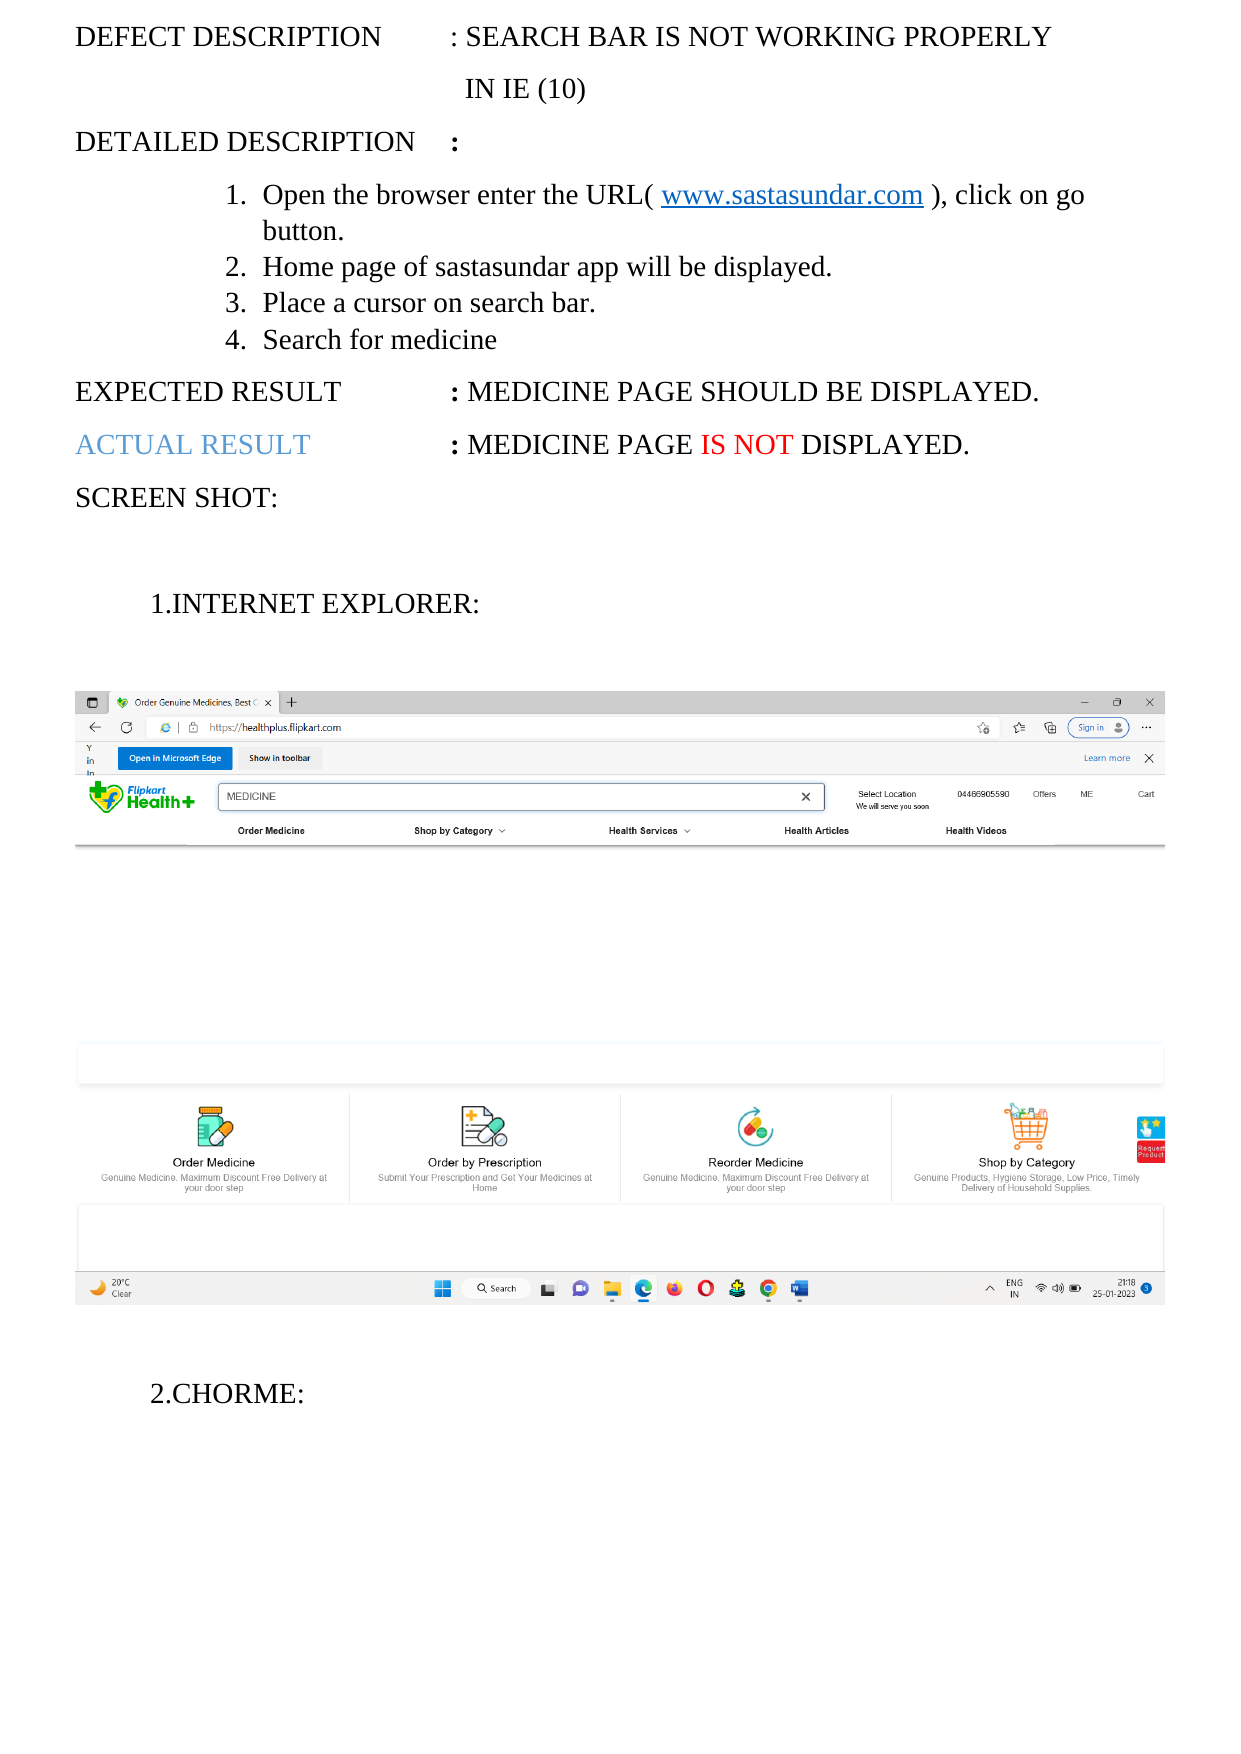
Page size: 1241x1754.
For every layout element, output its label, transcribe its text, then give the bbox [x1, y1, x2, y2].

text 1.INTERNET EXPLORER: [75, 586, 1165, 619]
text DETAILED DESCRIPTION : [75, 124, 1165, 158]
text SCREEN SHOT: [75, 480, 1165, 514]
text IN IE (10) [450, 72, 1165, 105]
list Search for medicine [225, 322, 1165, 355]
list Place a cursor on search bar. [225, 286, 1165, 319]
text DEFECT DESCRIPTION : SEARCH BAR IS NOT WORKING PROPERLY [75, 19, 1165, 52]
list Home page of sastasundar app will be displayed. [225, 249, 1165, 283]
text EXPECTED RESULT : MEDICINE PAGE SHOULD BE DISPLAYED. [75, 374, 1165, 408]
picture [75, 691, 1166, 1305]
text ACTUAL RESULT : MEDICINE PAGE IS NOT DISPLAYED. [75, 427, 1165, 461]
text 2.CHORME: [75, 1376, 1165, 1410]
picture [1152, 1119, 1160, 1127]
list Open the browser enter the URL( www.sastasundar.com ), click on go button. [225, 177, 1165, 247]
